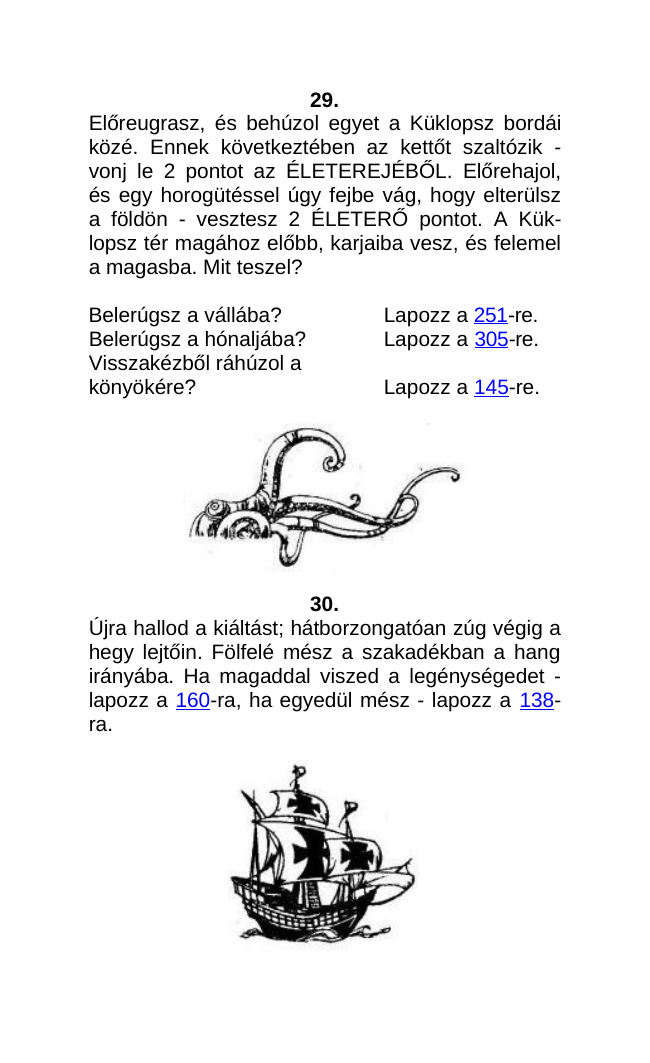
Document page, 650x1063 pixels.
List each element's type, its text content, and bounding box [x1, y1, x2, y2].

picture [227, 760, 421, 952]
text Újra hallod a kiáltást; hátborzongatóan zúg végig a hegy lejtőin. Fölfelé mész a szakadékban a hang irányába. Ha magaddal viszed a legénységedet - lapozz a 160-ra, ha egyedül mész - lapozz a 138- ra. [88, 616, 561, 736]
text Előreugrasz, és behúzol egyet a Küklopsz bordái közé. Ennek következtében az kettőt szaltózik - vonj le 2 pontot az ÉLETEREJÉBŐL. Előrehajol, és egy horogütéssel úgy fejbe vág, hogy elterülsz a földön - vesztesz 2 ÉLETERŐ pontot. A Kük- lopsz tér magához előbb, karjaiba vesz, és felemel a magasba. Mit teszel? [88, 111, 562, 279]
picture [183, 423, 466, 572]
text Visszakézből ráhúzol a [88, 350, 622, 374]
text Belerúgsz a vállába? Lapozz a 251-re. Belerúgsz a hónaljába? Lapozz a 305-re. [88, 303, 540, 350]
text könyökére? Lapozz a 145-re. [88, 374, 622, 398]
